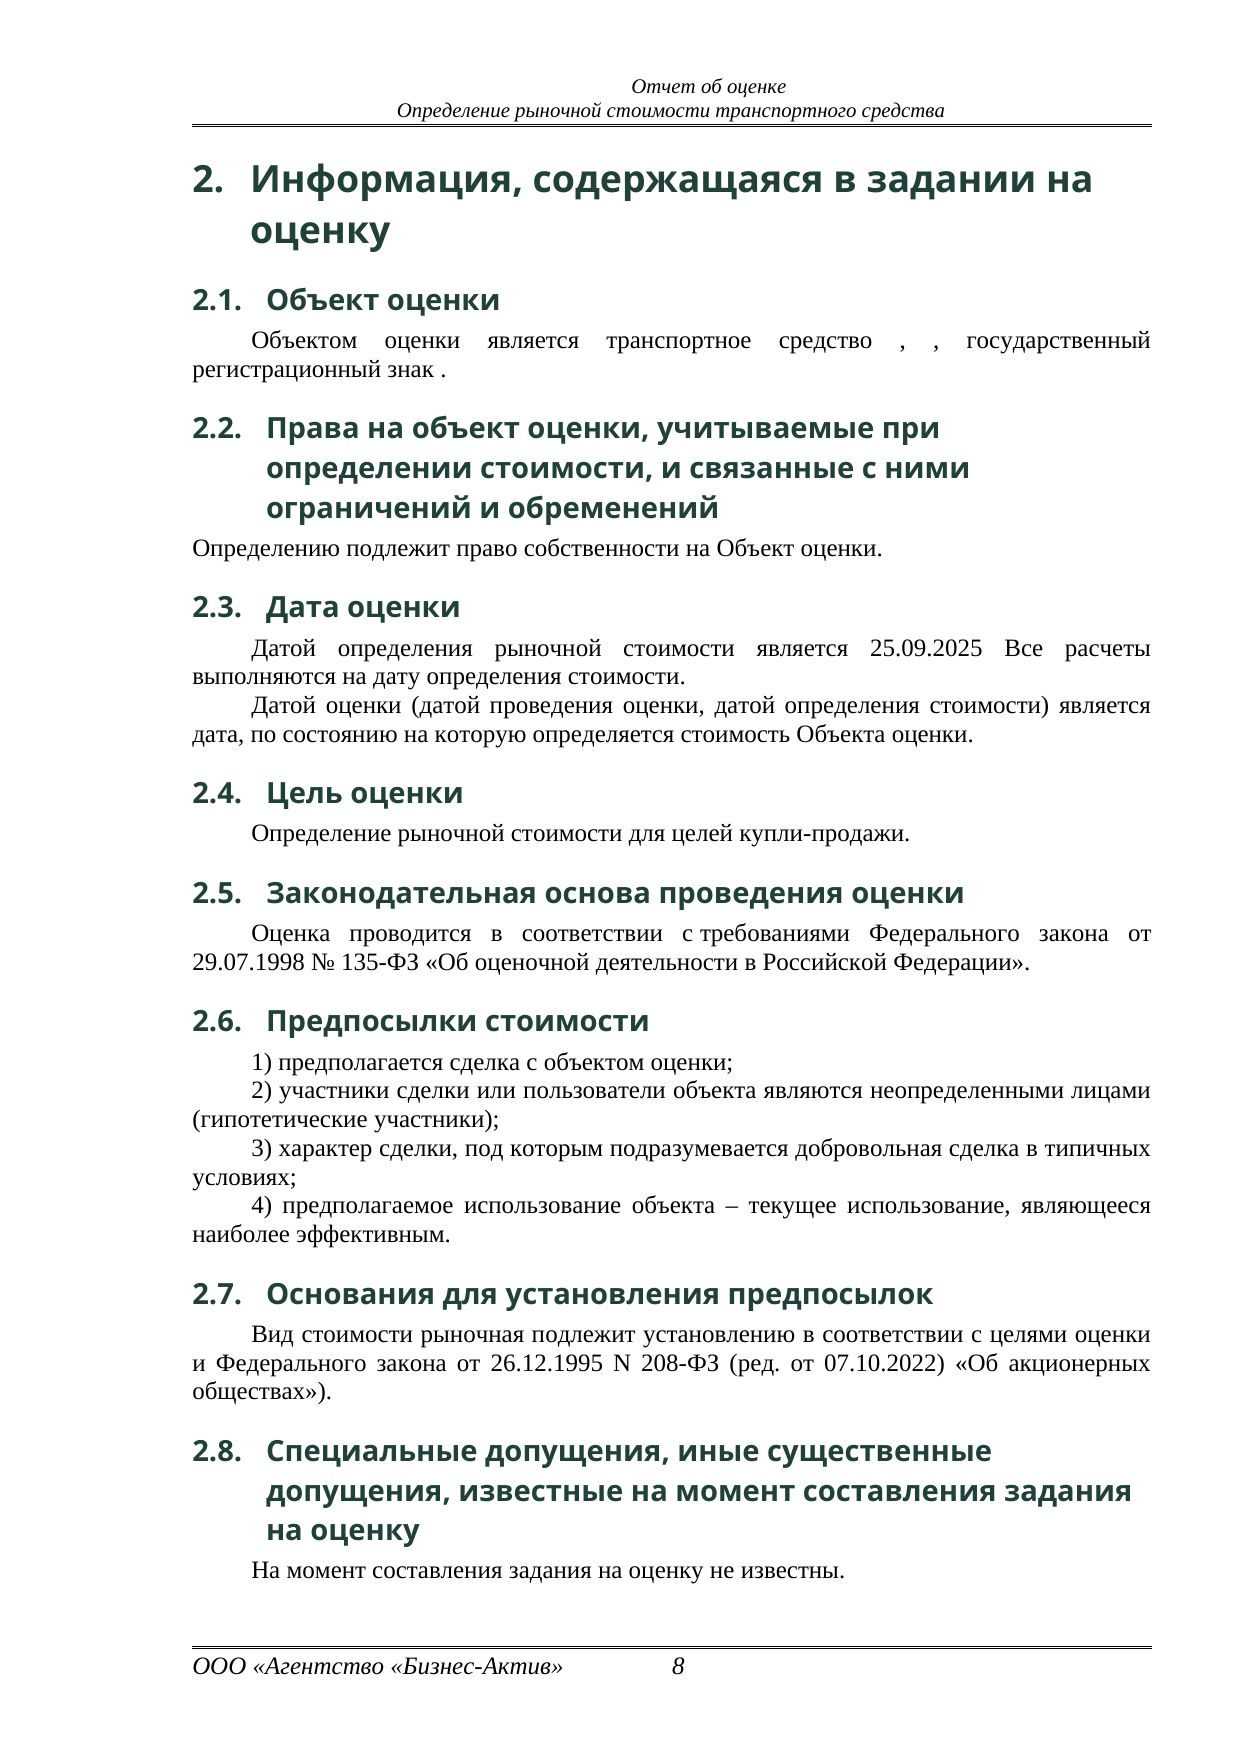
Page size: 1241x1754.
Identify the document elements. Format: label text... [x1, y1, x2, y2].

text Дата оценки [192, 587, 1152, 626]
text Определение рыночной стоимости для целей купли-продажи. [192, 818, 1152, 847]
text Основания для установления предпосылок [192, 1273, 1152, 1313]
text 1) предполагается сделка с объектом оценки; [192, 1047, 1152, 1075]
text Специальные допущения, иные существенные допущения, известные на момент составления задания на оценку [192, 1430, 1152, 1549]
text Объект оценки [192, 279, 1152, 319]
text Объектом оценки является транспортное средство , , государственный регистрационный знак . [192, 325, 1152, 383]
text Права на объект оценки, учитываемые при определении стоимости, и связанные с ними ограничений и обременений [192, 408, 1152, 527]
text Законодательная основа проведения оценки [192, 872, 1152, 912]
text На момент составления задания на оценку не известны. [192, 1555, 1152, 1584]
text Цель оценки [192, 773, 1152, 812]
text 4) предполагаемое использование объекта – текущее использование, являющееся наиболее эффективным. [192, 1190, 1152, 1248]
text Информация, содержащаяся в задании на оценку [192, 152, 1152, 254]
text 2) участники сделки или пользователи объекта являются неопределенными лицами (гипотетические участники); [192, 1075, 1152, 1133]
text Датой определения рыночной стоимости является 25.09.2025 Все расчеты выполняются на дату определения стоимости. [192, 633, 1152, 690]
text 3) характер сделки, под которым подразумевается добровольная сделка в типичных условиях; [192, 1133, 1152, 1190]
text Оценка проводится в соответствии с требованиями Федерального закона от 29.07.1998 № 135-ФЗ «Об оценочной деятельности в Российской Федерации». [192, 918, 1152, 976]
text Датой оценки (датой проведения оценки, датой определения стоимости) является дата, по состоянию на которую определяется стоимость Объекта оценки. [192, 690, 1152, 748]
text Предпосылки стоимости [192, 1001, 1152, 1040]
text Определению подлежит право собственности на Объект оценки. [192, 533, 1152, 562]
text Вид стоимости рыночная подлежит установлению в соответствии с целями оценки и Федерального закона от 26.12.1995 N 208-ФЗ (ред. от 07.10.2022) «Об акционерных обществах»). [192, 1319, 1152, 1405]
